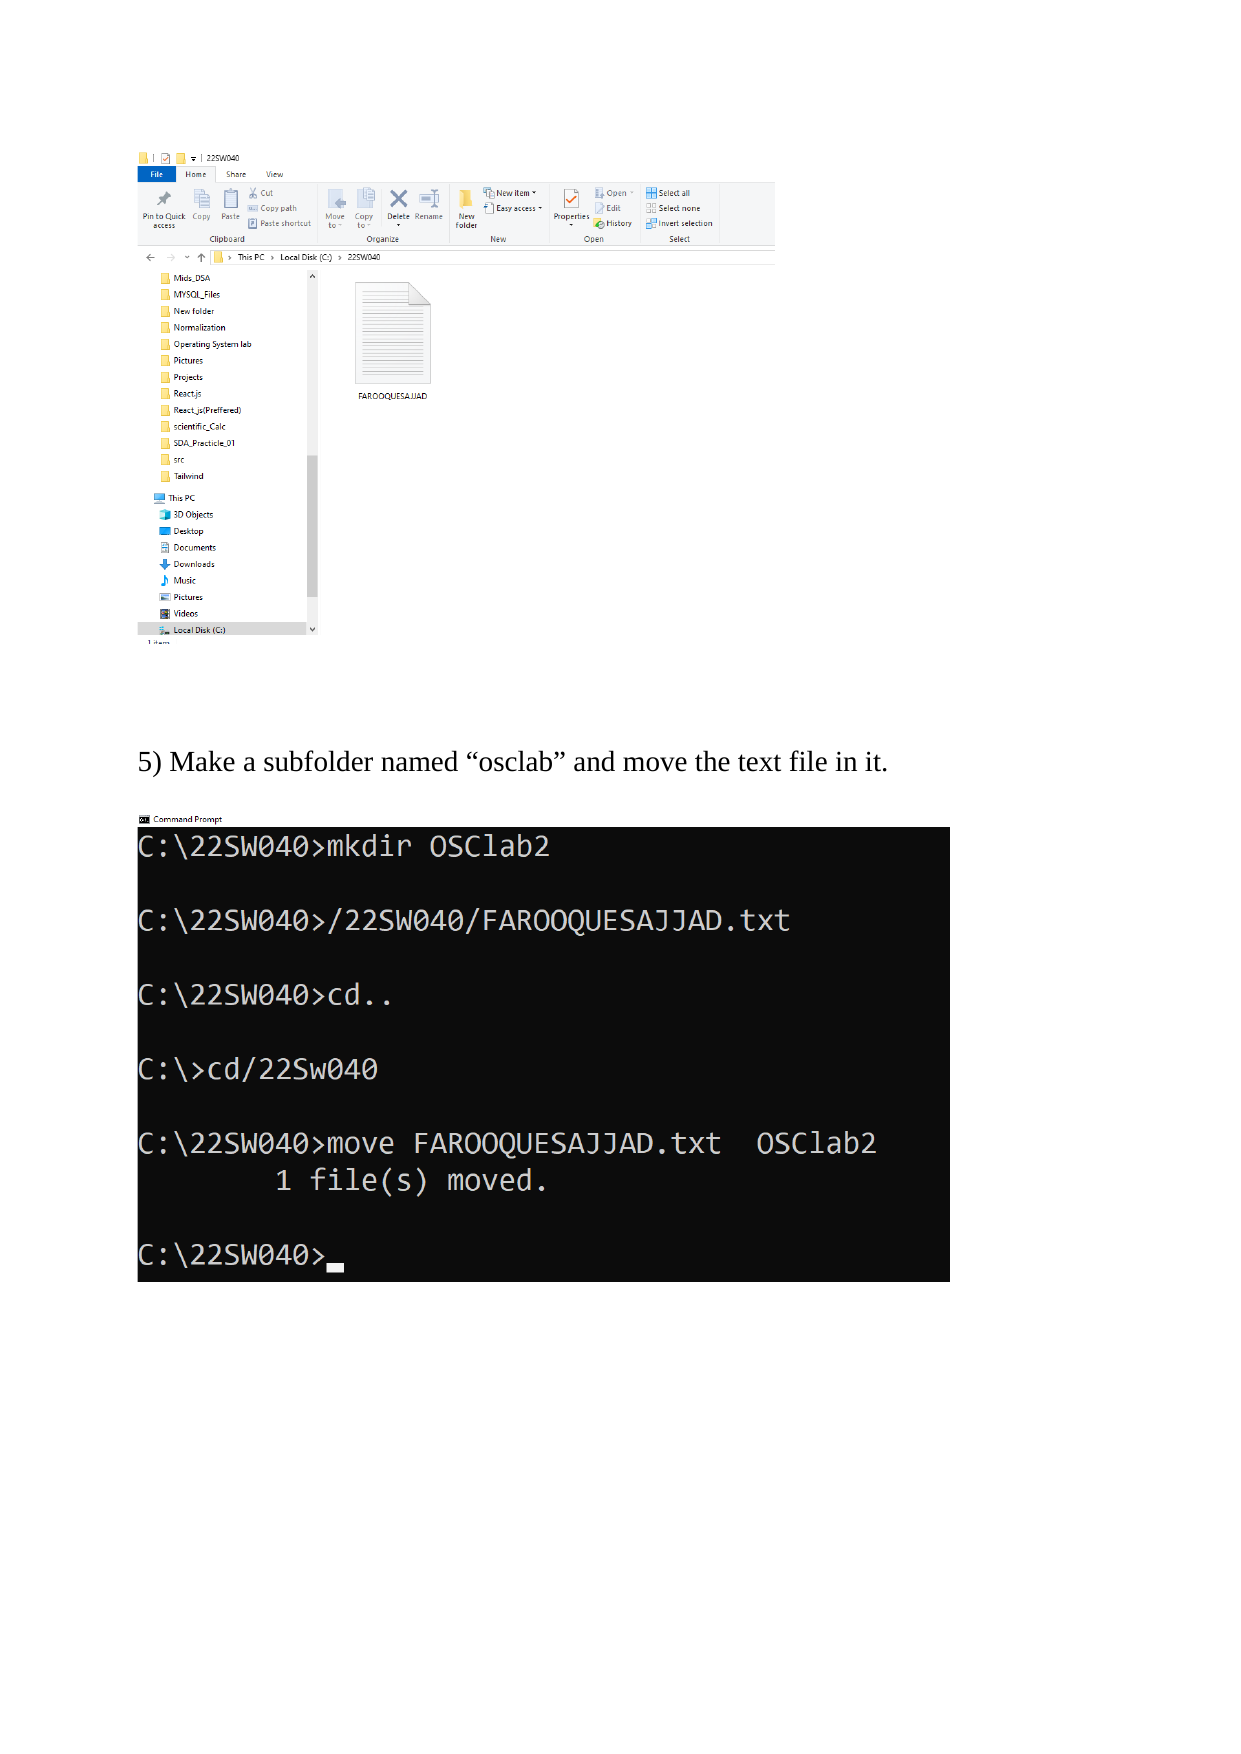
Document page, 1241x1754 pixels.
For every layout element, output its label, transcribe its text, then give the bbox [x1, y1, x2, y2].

picture [137, 811, 951, 1282]
list Make a subfolder named “osclab” and move the text file in it. [137, 744, 1090, 778]
picture [137, 150, 775, 644]
